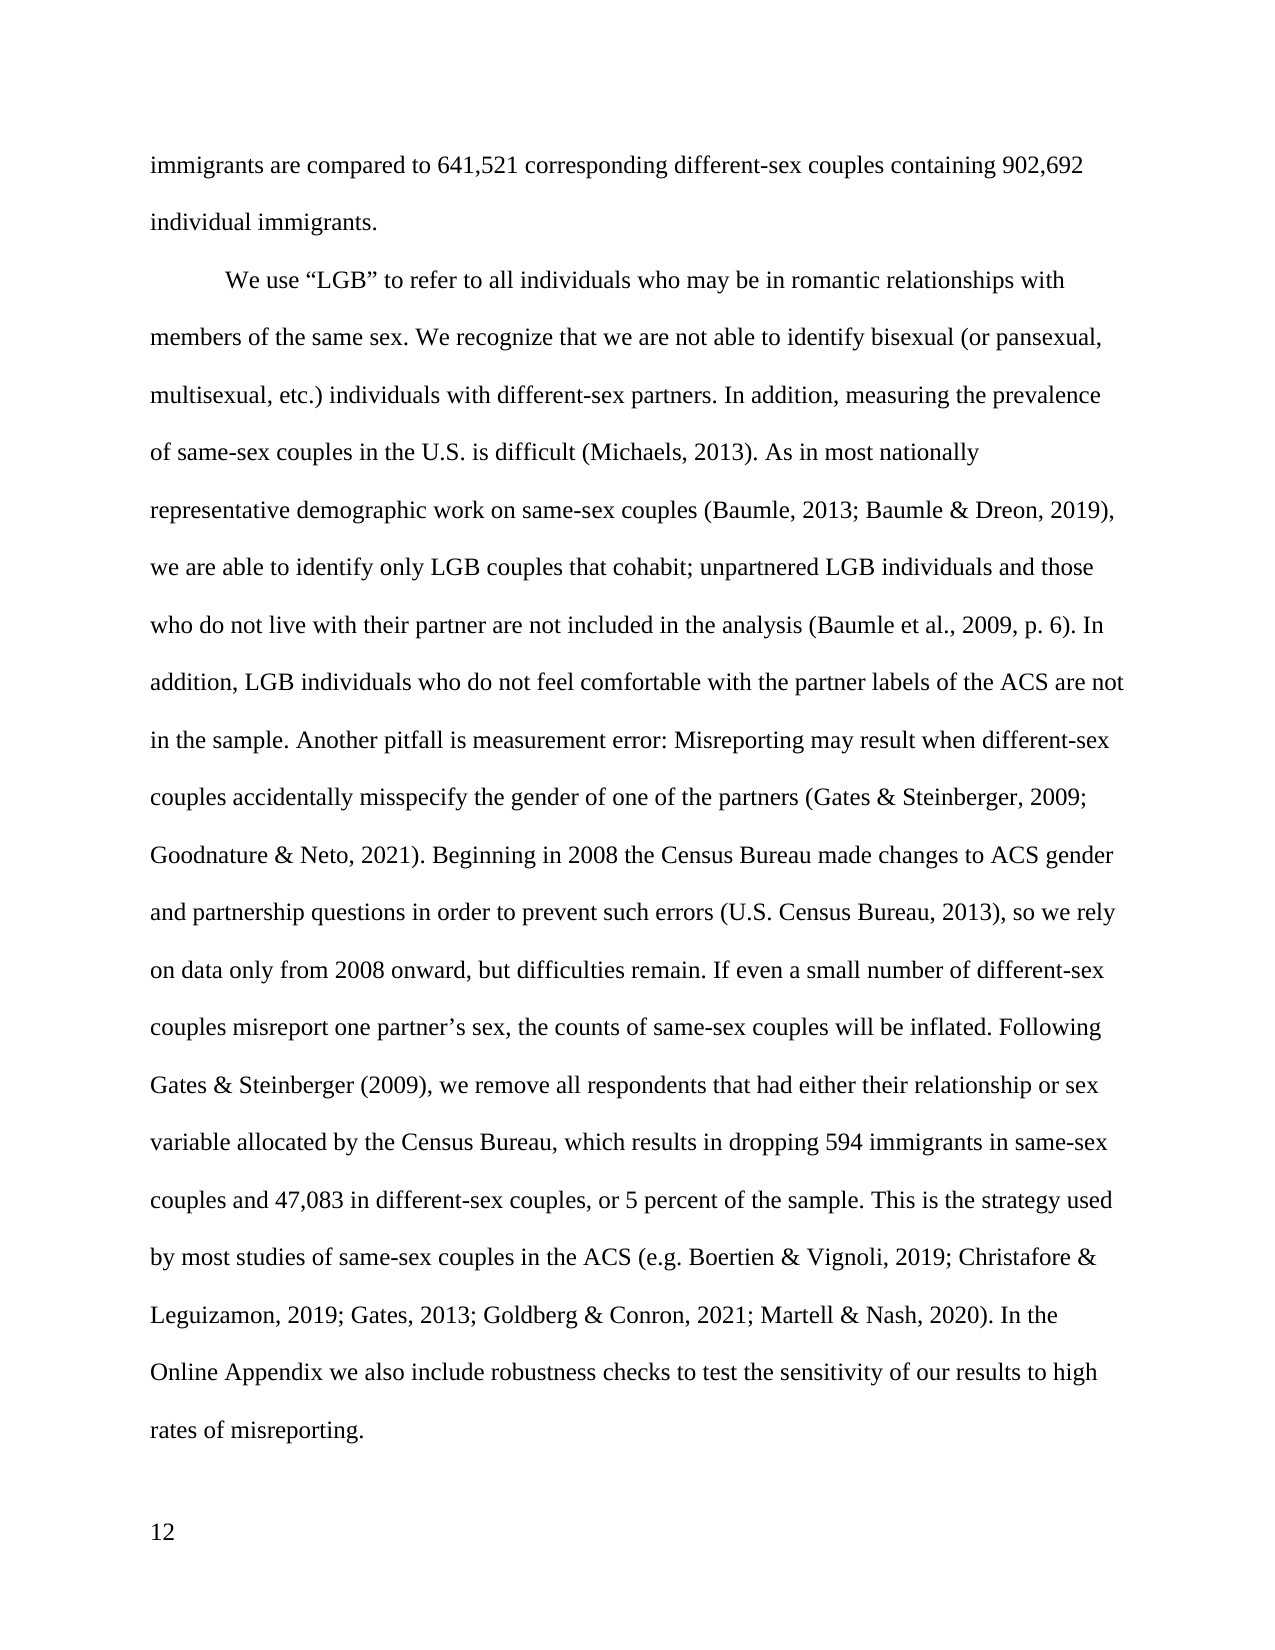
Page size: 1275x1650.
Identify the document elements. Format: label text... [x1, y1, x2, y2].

text We use “LGB” to refer to all individuals who may be in romantic relationships with members of the same sex. We recognize that we are not able to identify bisexual (or pansexual, multisexual, etc.) individuals with different-sex partners. In addition, measuring the prevalence of same-sex couples in the U.S. is difficult (Michaels, 2013). As in most nationally representative demographic work on same-sex couples (Baumle, 2013; Baumle & Dreon, 2019), we are able to identify only LGB couples that cohabit; unpartnered LGB individuals and those who do not live with their partner are not included in the analysis (Baumle et al., 2009, p. 6). In addition, LGB individuals who do not feel comfortable with the partner labels of the ACS are not in the sample. Another pitfall is measurement error: Misreporting may result when different-sex couples accidentally misspecify the gender of one of the partners (Gates & Steinberger, 2009; Goodnature & Neto, 2021). Beginning in 2008 the Census Bureau made changes to ACS gender and partnership questions in order to prevent such errors (U.S. Census Bureau, 2013), so we rely on data only from 2008 onward, but difficulties remain. If even a small number of different-sex couples misreport one partner’s sex, the counts of same-sex couples will be inflated. Following Gates & Steinberger (2009), we remove all respondents that had either their relationship or sex variable allocated by the Census Bureau, which results in dropping 594 immigrants in same-sex couples and 47,083 in different-sex couples, or 5 percent of the sample. This is the strategy used by most studies of same-sex couples in the ACS (e.g. Boertien & Vignoli, 2019; Christafore & Leguizamon, 2019; Gates, 2013; Goldberg & Conron, 2021; Martell & Nash, 2020). In the Online Appendix we also include robustness checks to test the sensitivity of our results to high rates of misreporting. [150, 265, 1125, 1444]
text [150, 150, 1125, 236]
